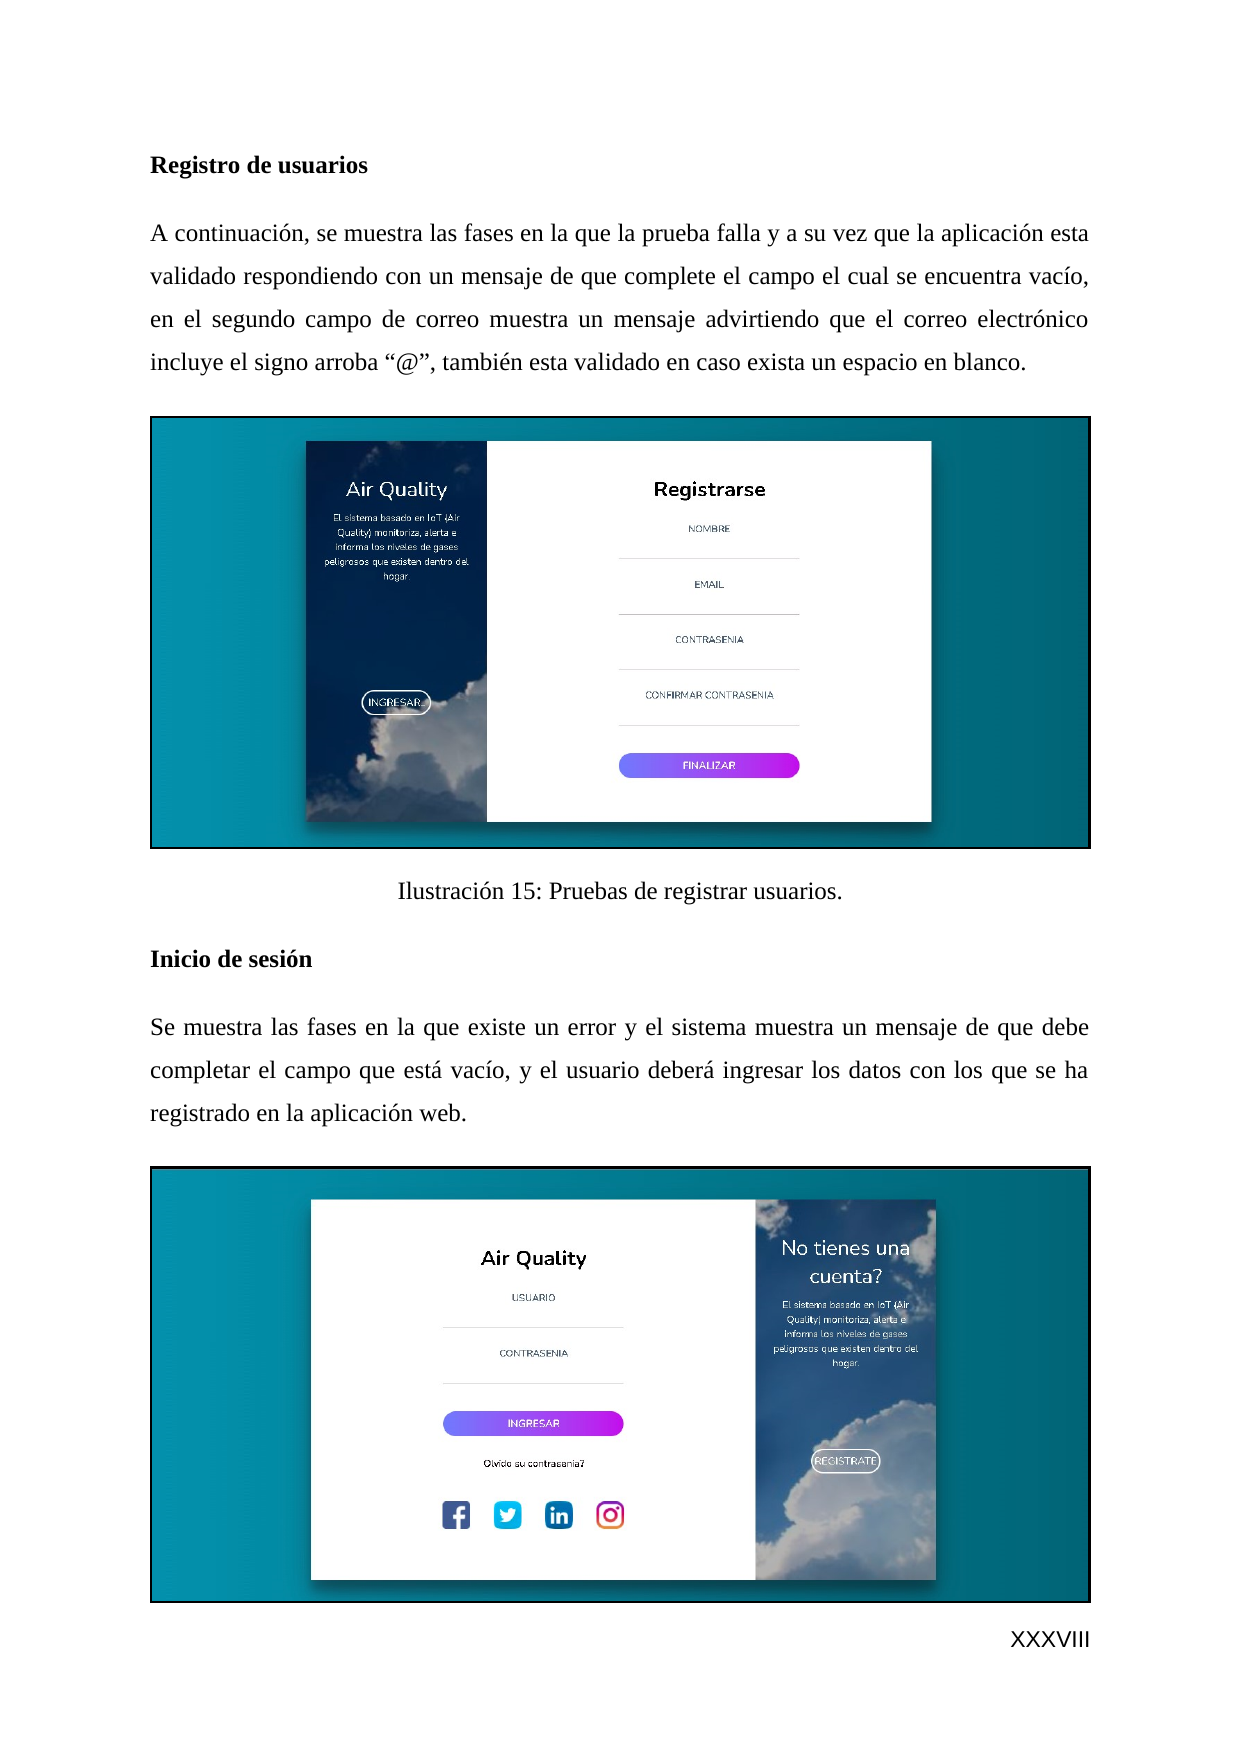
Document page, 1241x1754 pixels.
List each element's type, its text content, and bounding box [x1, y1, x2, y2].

text Registro de usuarios [150, 150, 1090, 179]
picture [152, 1169, 1088, 1601]
text Se muestra las fases en la que existe un error y el sistema muestra un mensaje de que debe completar el campo que está vacío, y el usuario deberá ingresar los datos con los que se ha registrado en la aplicación web. [150, 1012, 1090, 1127]
text Inicio de sesión [150, 944, 1090, 973]
picture [152, 418, 1088, 847]
text Ilustración 15: Pruebas de registrar usuarios. [150, 876, 1090, 904]
text A continuación, se muestra las fases en la que la prueba falla y a su vez que la aplicación esta validado respondiendo con un mensaje de que complete el campo el cual se encuentra vacío, en el segundo campo de correo muestra un mensaje advirtiendo que el correo electrónico incluye el signo arroba “@”, también esta validado en caso exista un espacio en blanco. [150, 218, 1090, 376]
